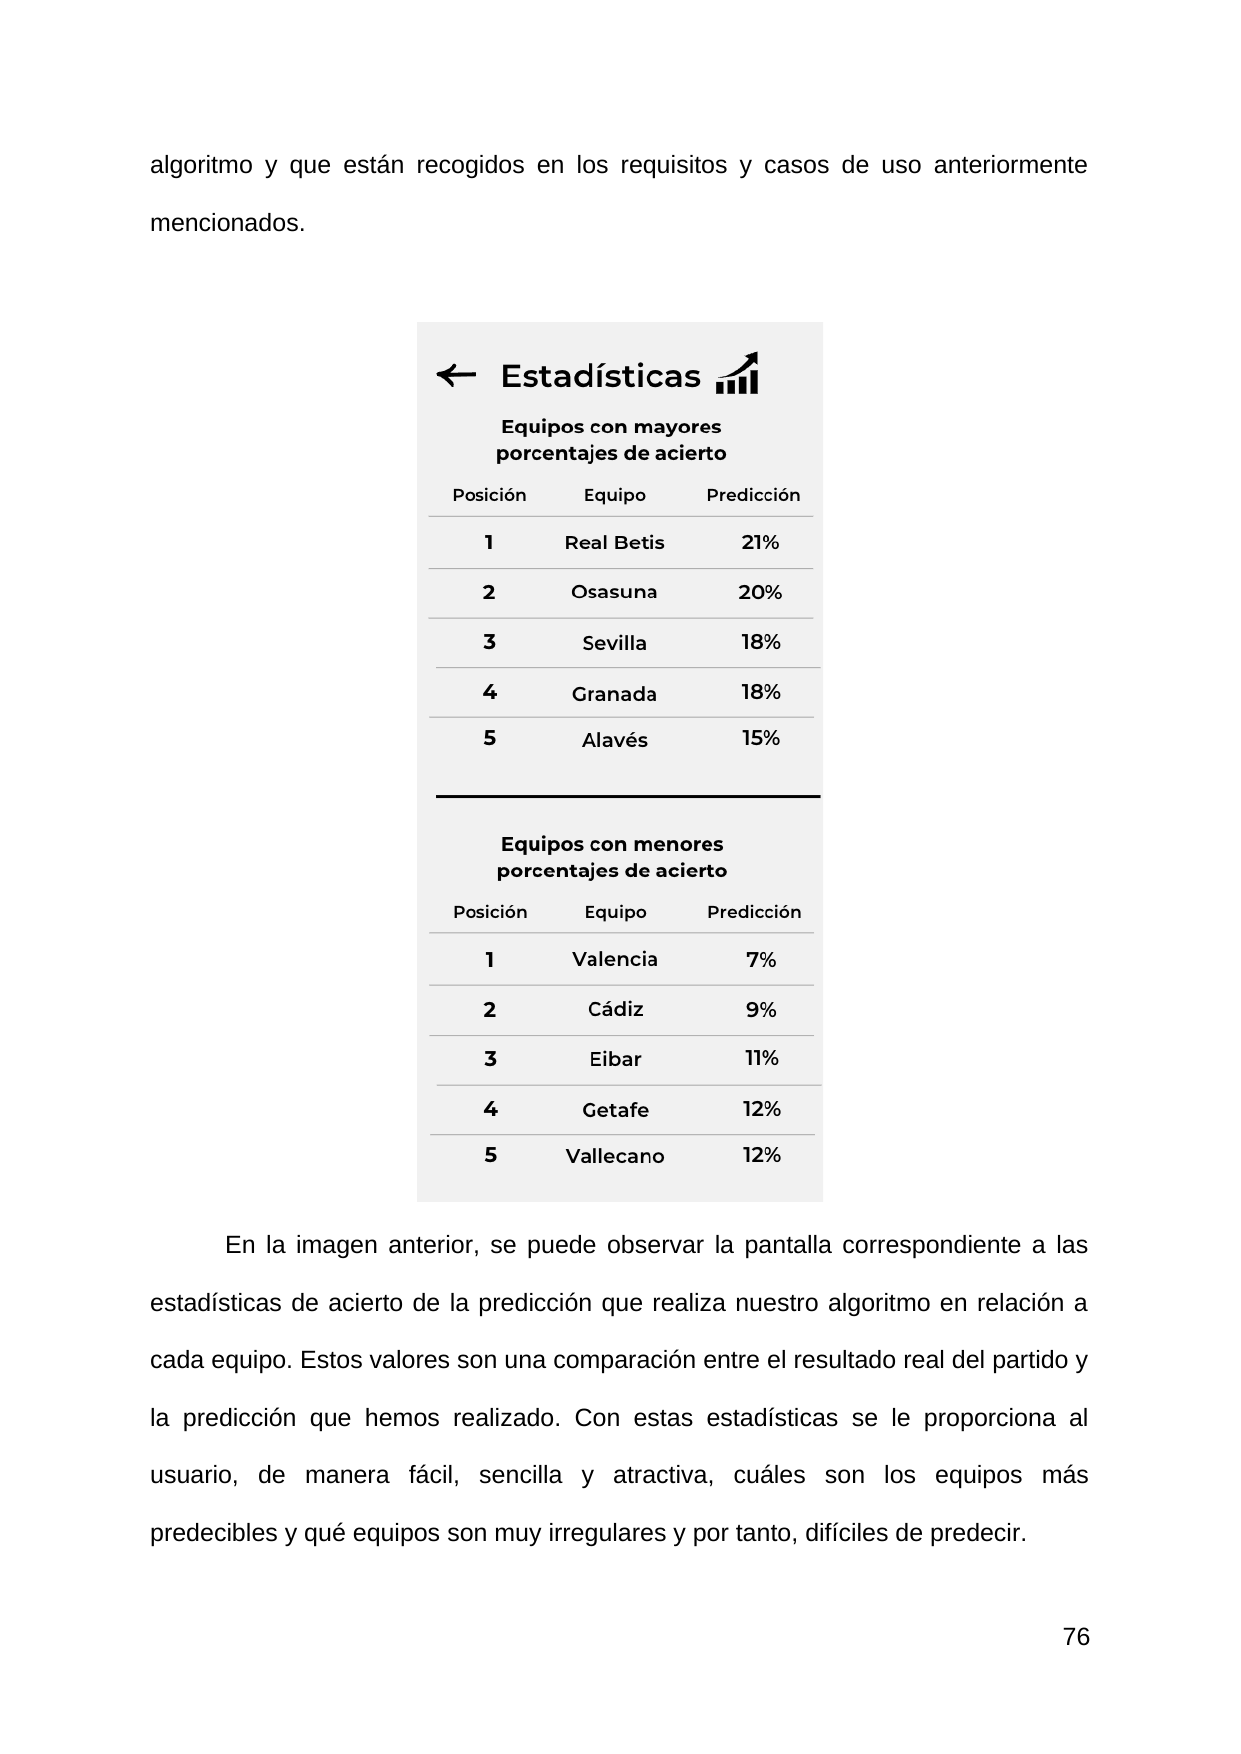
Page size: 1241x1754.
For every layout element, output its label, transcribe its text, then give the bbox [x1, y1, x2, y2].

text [150, 150, 1090, 236]
text En la imagen anterior, se puede observar la pantalla correspondiente a las estadísticas de acierto de la predicción que realiza nuestro algoritmo en relación a cada equipo. Estos valores son una comparación entre el resultado real del partido y la predicción que hemos realizado. Con estas estadísticas se le proporciona al usuario, de manera fácil, sencilla y atractiva, cuáles son los equipos más predecibles y qué equipos son muy irregulares y por tanto, difíciles de predecir. [150, 1230, 1090, 1546]
picture [417, 322, 824, 1202]
